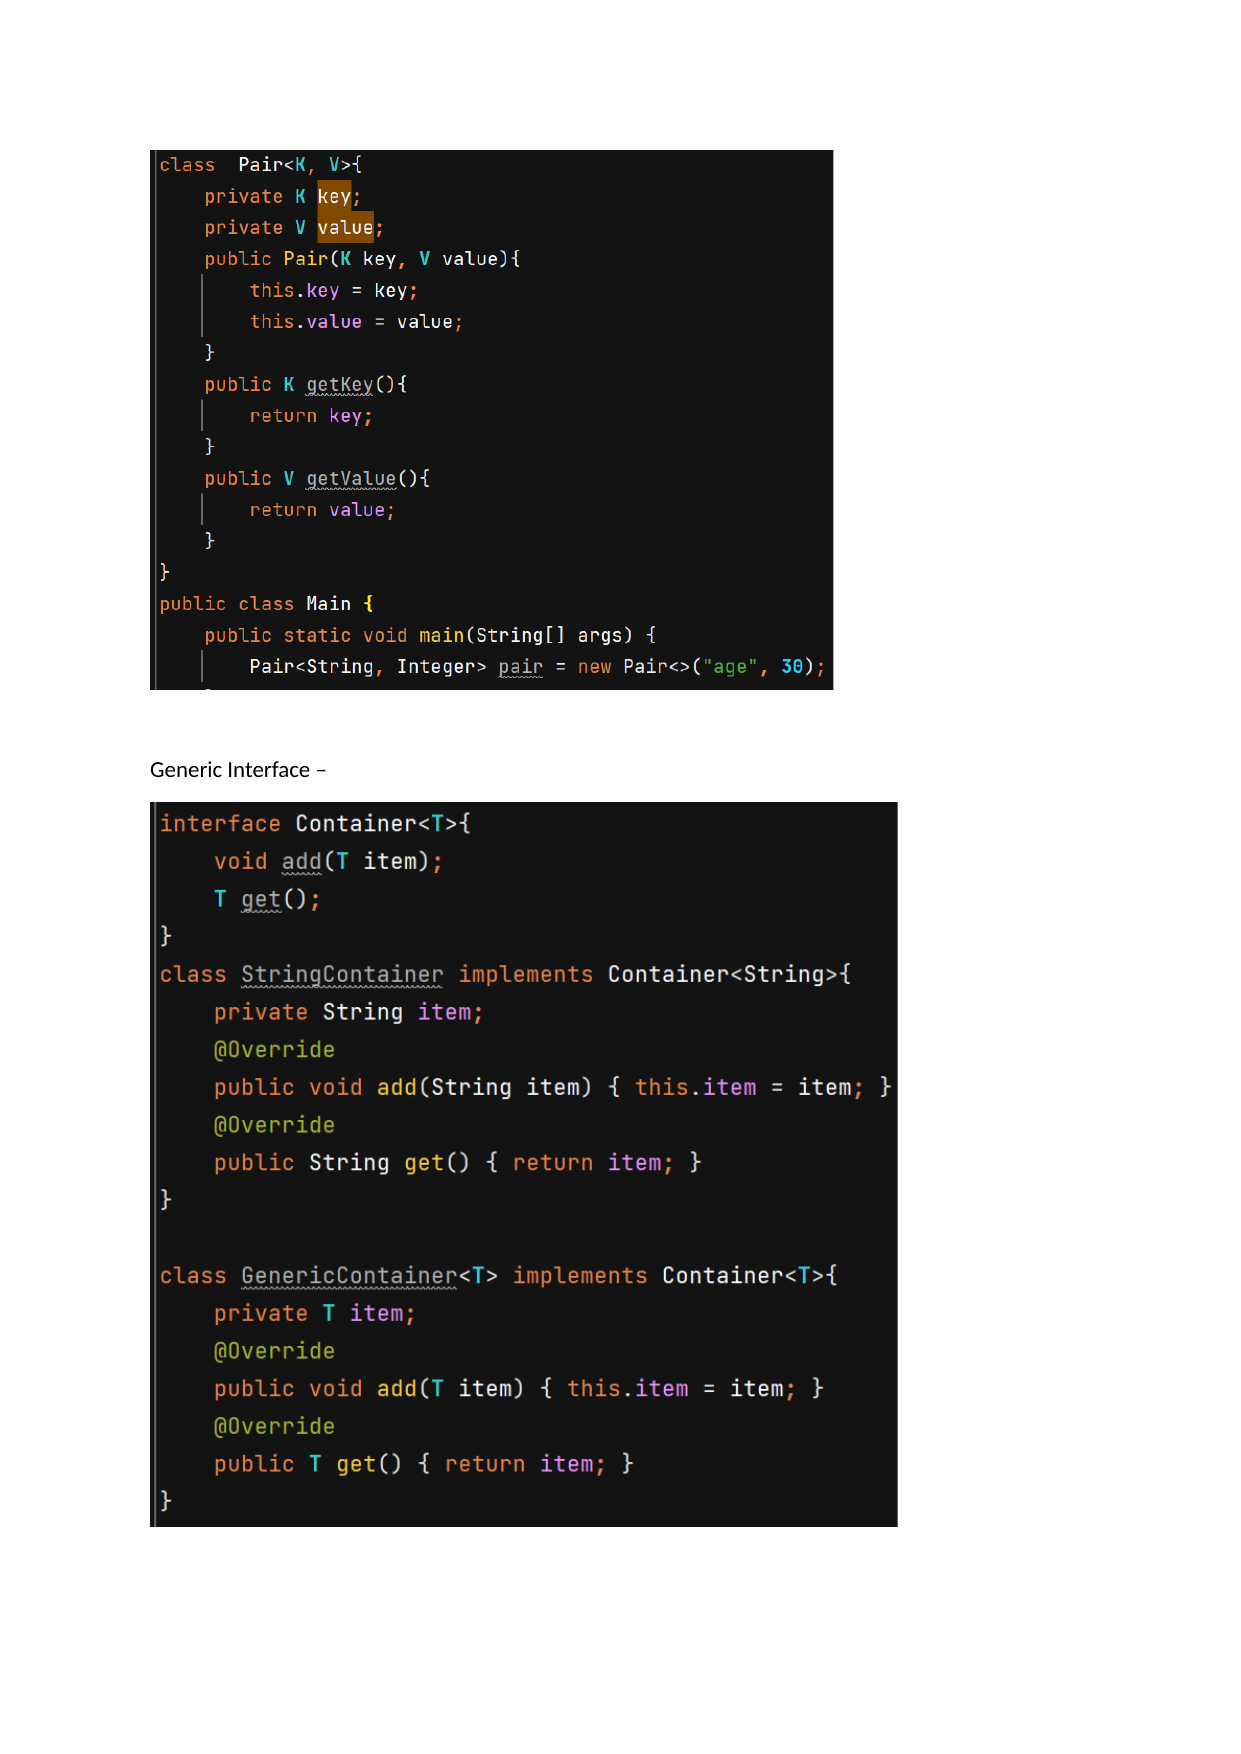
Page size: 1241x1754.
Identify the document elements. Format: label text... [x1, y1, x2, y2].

picture [150, 150, 834, 690]
picture [150, 802, 898, 1527]
text Generic Interface – [150, 756, 1090, 784]
